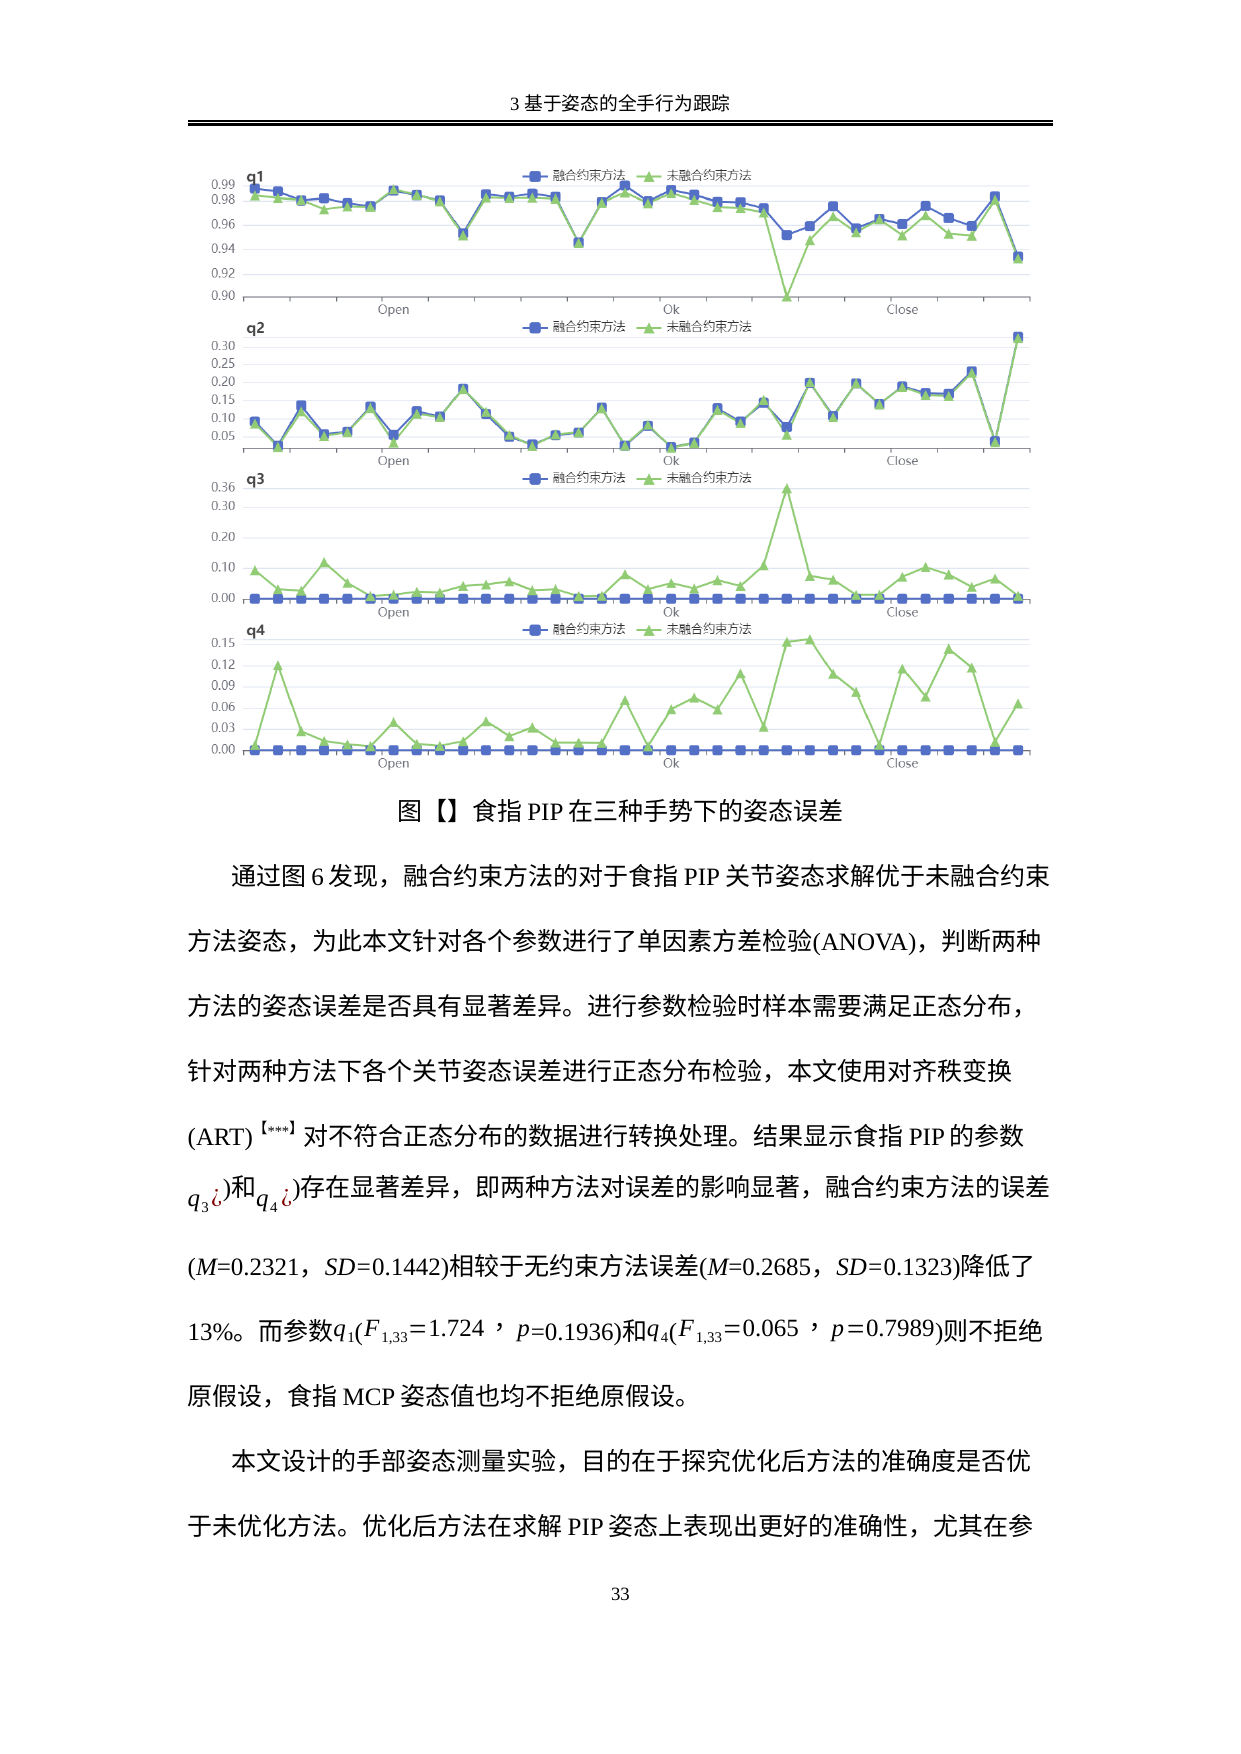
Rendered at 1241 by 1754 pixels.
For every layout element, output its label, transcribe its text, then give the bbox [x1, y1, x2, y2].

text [187, 1427, 1053, 1557]
picture [208, 160, 1032, 770]
text 通过图6发现，融合约束方法的对于食指PIP关节姿态求解优于未融合约束方法姿态，为此本文针对各个参数进行了单因素方差检验(ANOVA)，判断两种方法的姿态误差是否具有显著差异。进行参数检验时样本需要满足正态分布，针对两种方法下各个关节姿态误差进行正态分布检验，本文使用对齐秩变换(ART)【***】对不符合正态分布的数据进行转换处理。结果显示食指PIP的参数)和)存在显著差异，即两种方法对误差的影响显著，融合约束方法的误差(M=0.2321，SD=0.1442)相较于无约束方法误差(M=0.2685，SD=0.1323)降低了13%。而参数(=0.1936)和()则不拒绝原假设，食指MCP姿态值也均不拒绝原假设。 [187, 842, 1053, 1427]
text 图【】食指PIP在三种手势下的姿态误差 [187, 777, 1053, 842]
